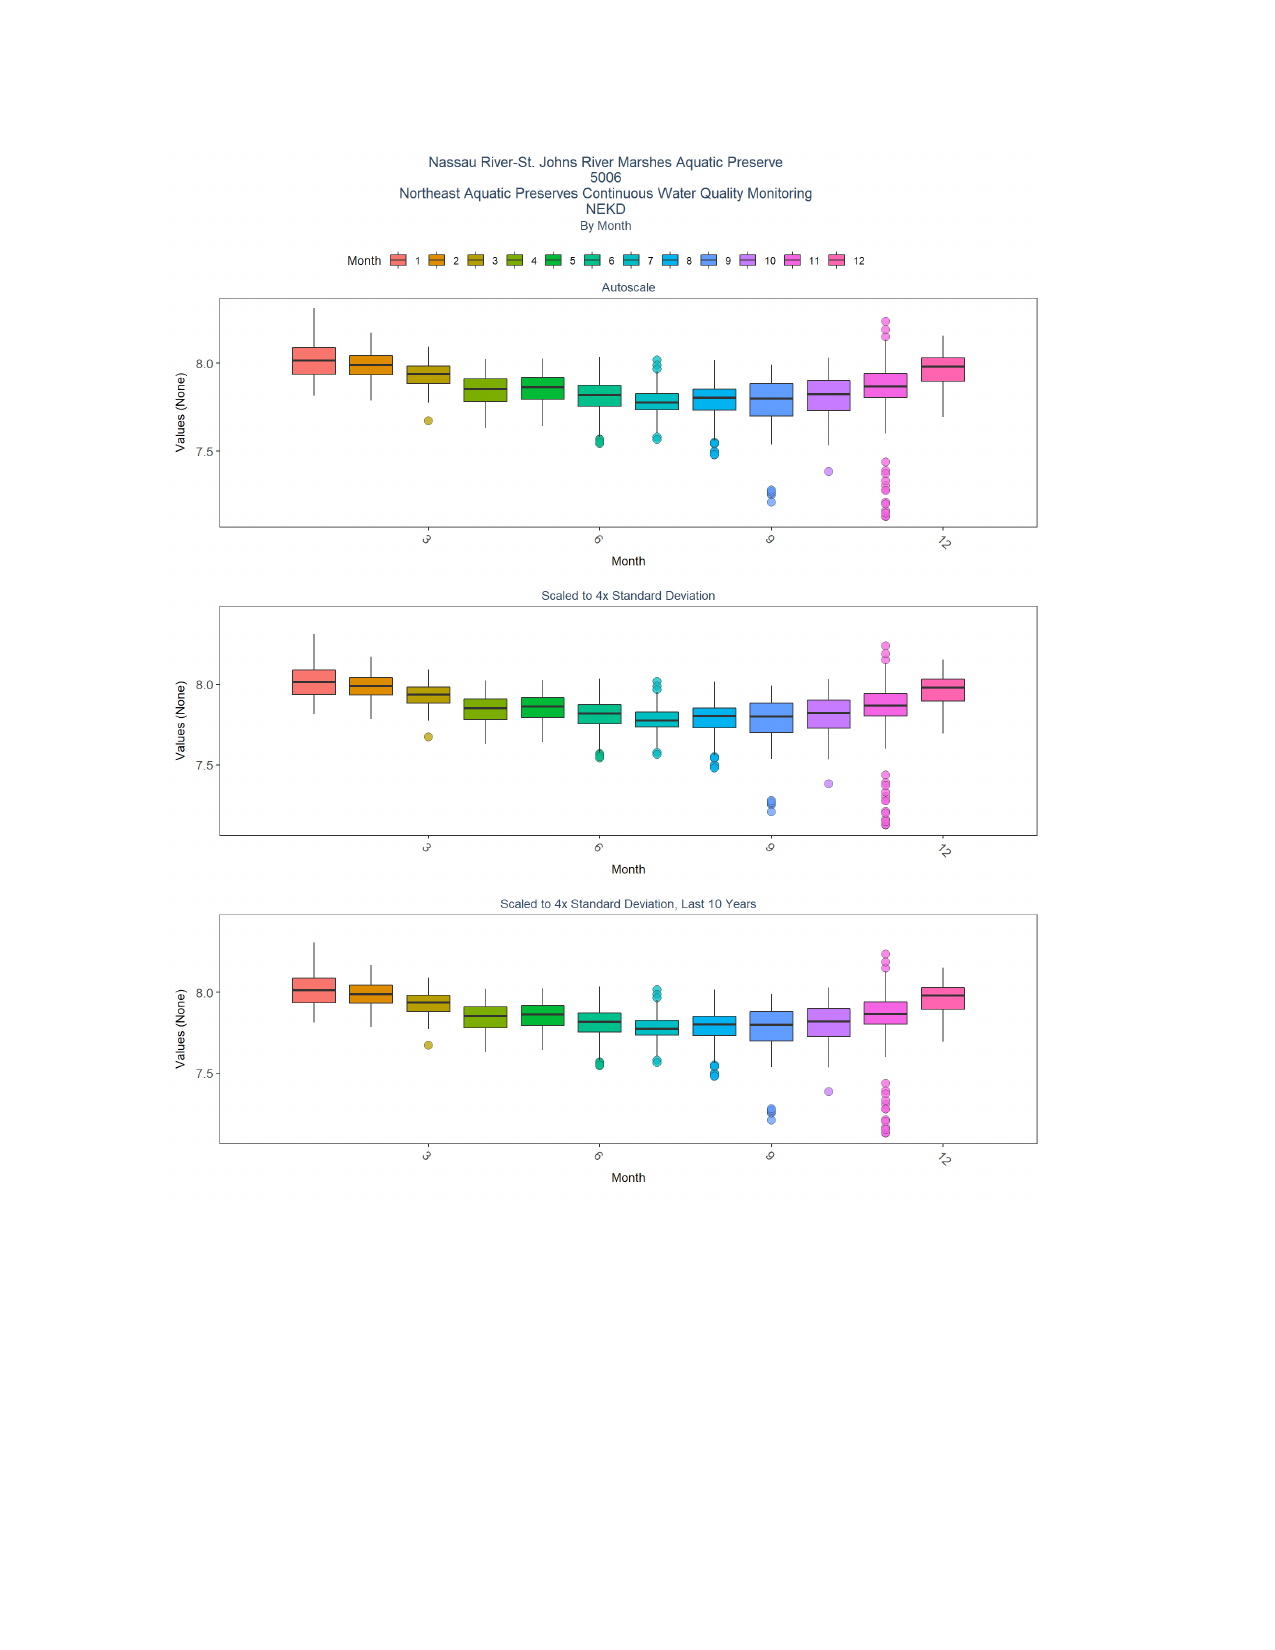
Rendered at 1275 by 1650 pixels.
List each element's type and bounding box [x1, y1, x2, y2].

picture [168, 150, 1044, 1200]
